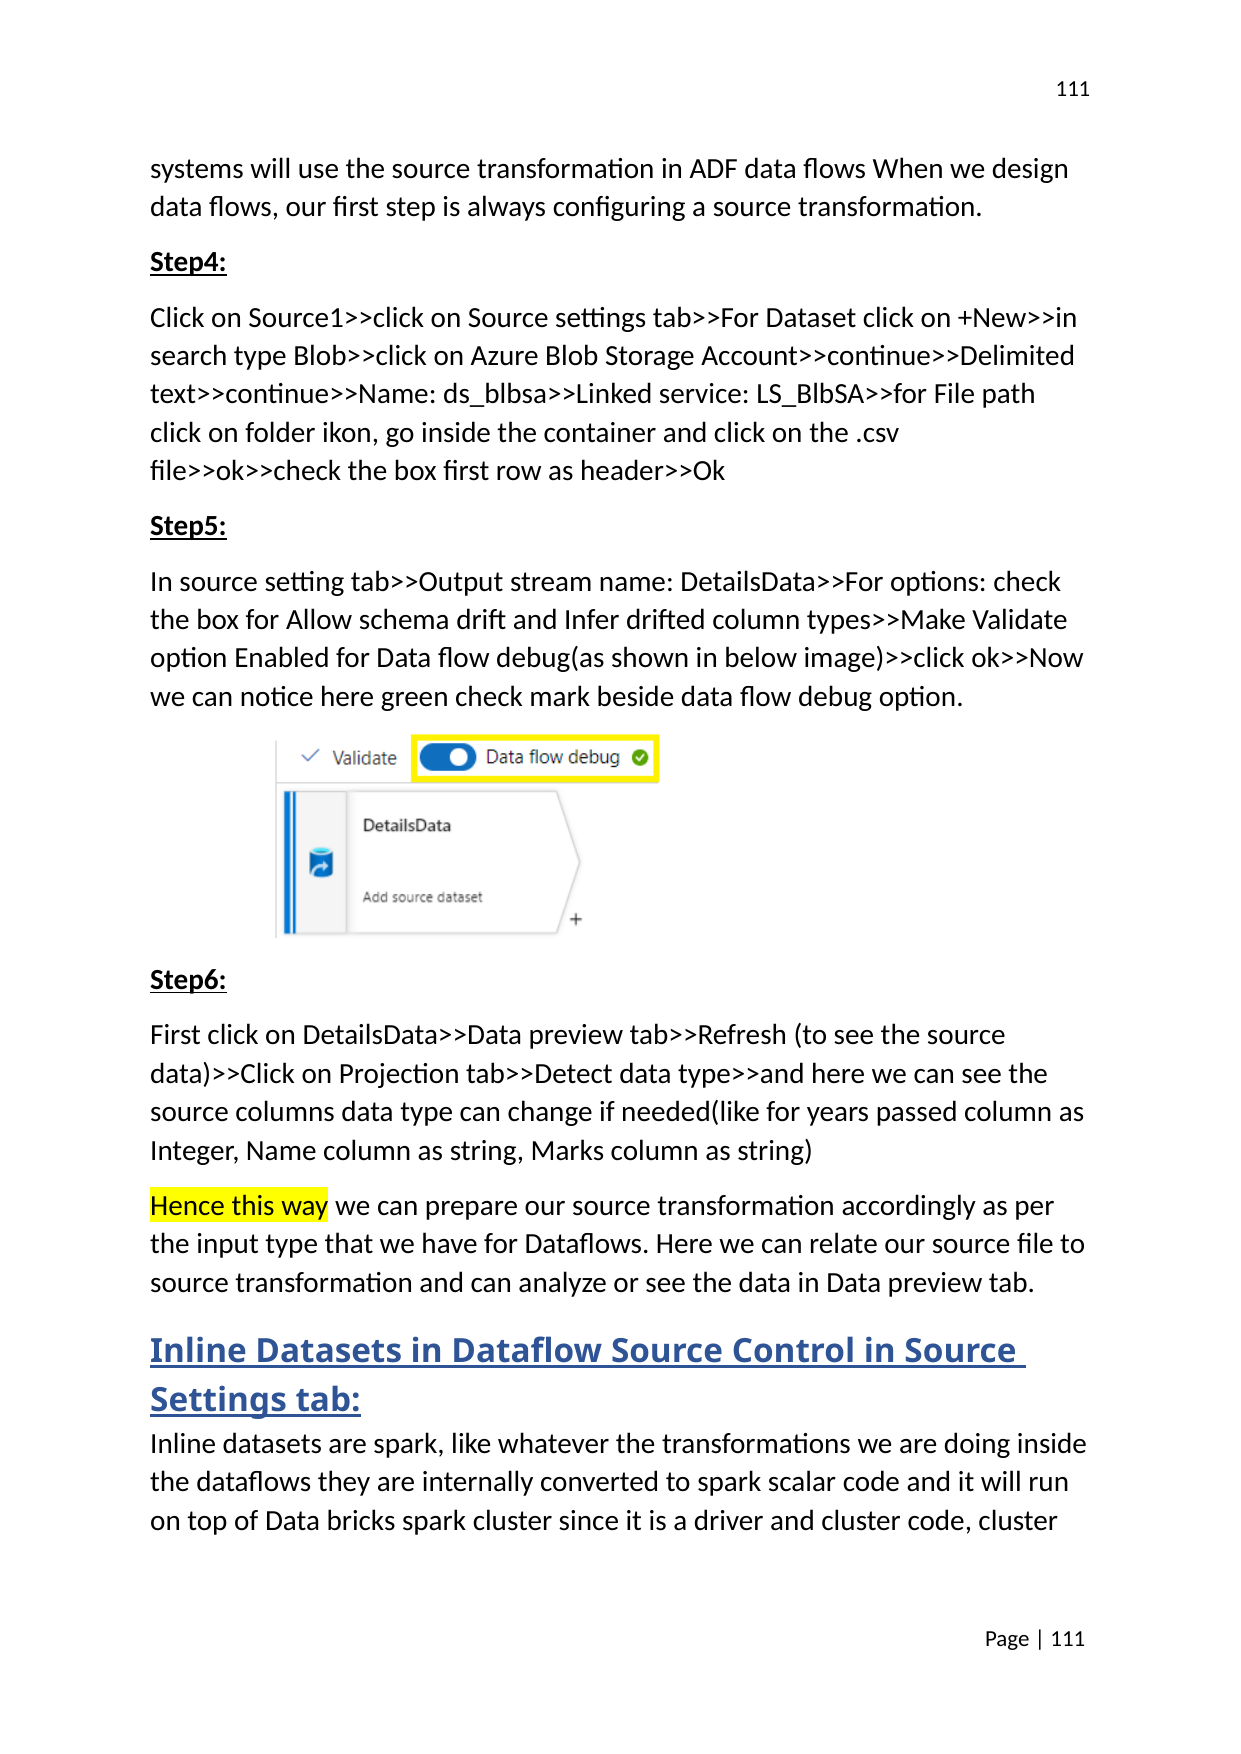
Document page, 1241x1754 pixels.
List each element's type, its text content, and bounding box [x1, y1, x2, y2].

subtitle Inline Datasets in Dataflow Source Control in Source Settings tab: [150, 1327, 1090, 1421]
text Step6: [150, 961, 1090, 997]
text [150, 1425, 1090, 1537]
text In source setting tab>>Output stream name: DetailsData>>For options: check the box for Allow schema drift and Infer drifted column types>>Make Validate option Enabled for Data flow debug(as shown in below image)>>click ok>>Now we can notice here green check mark beside data flow debug option. [150, 563, 1090, 713]
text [150, 150, 1090, 224]
text Click on Source1>>click on Source settings tab>>For Dataset click on +New>>in search type Blob>>click on Azure Blob Storage Account>>continue>>Delimited text>>continue>>Name: ds_blbsa>>Linked service: LS_BlbSA>>for File path click on folder ikon, go inside the container and click on the .csv file>>ok>>check the box first row as header>>Ok [150, 299, 1090, 488]
picture [268, 733, 661, 942]
text First click on DetailsData>>Data preview tab>>Refresh (to see the source data)>>Click on Projection tab>>Detect data type>>and here we can see the source columns data type can change if needed(like for years passed column as Integer, Name column as string, Marks column as string) [150, 1016, 1090, 1167]
text Hence this way we can prepare our source transformation accordingly as per the input type that we have for Dataflows. Here we can relate our source file to source transformation and can analyze or see the data in Data preview tab. [150, 1187, 1090, 1299]
text Step5: [150, 507, 1090, 543]
text Step4: [150, 243, 1090, 279]
